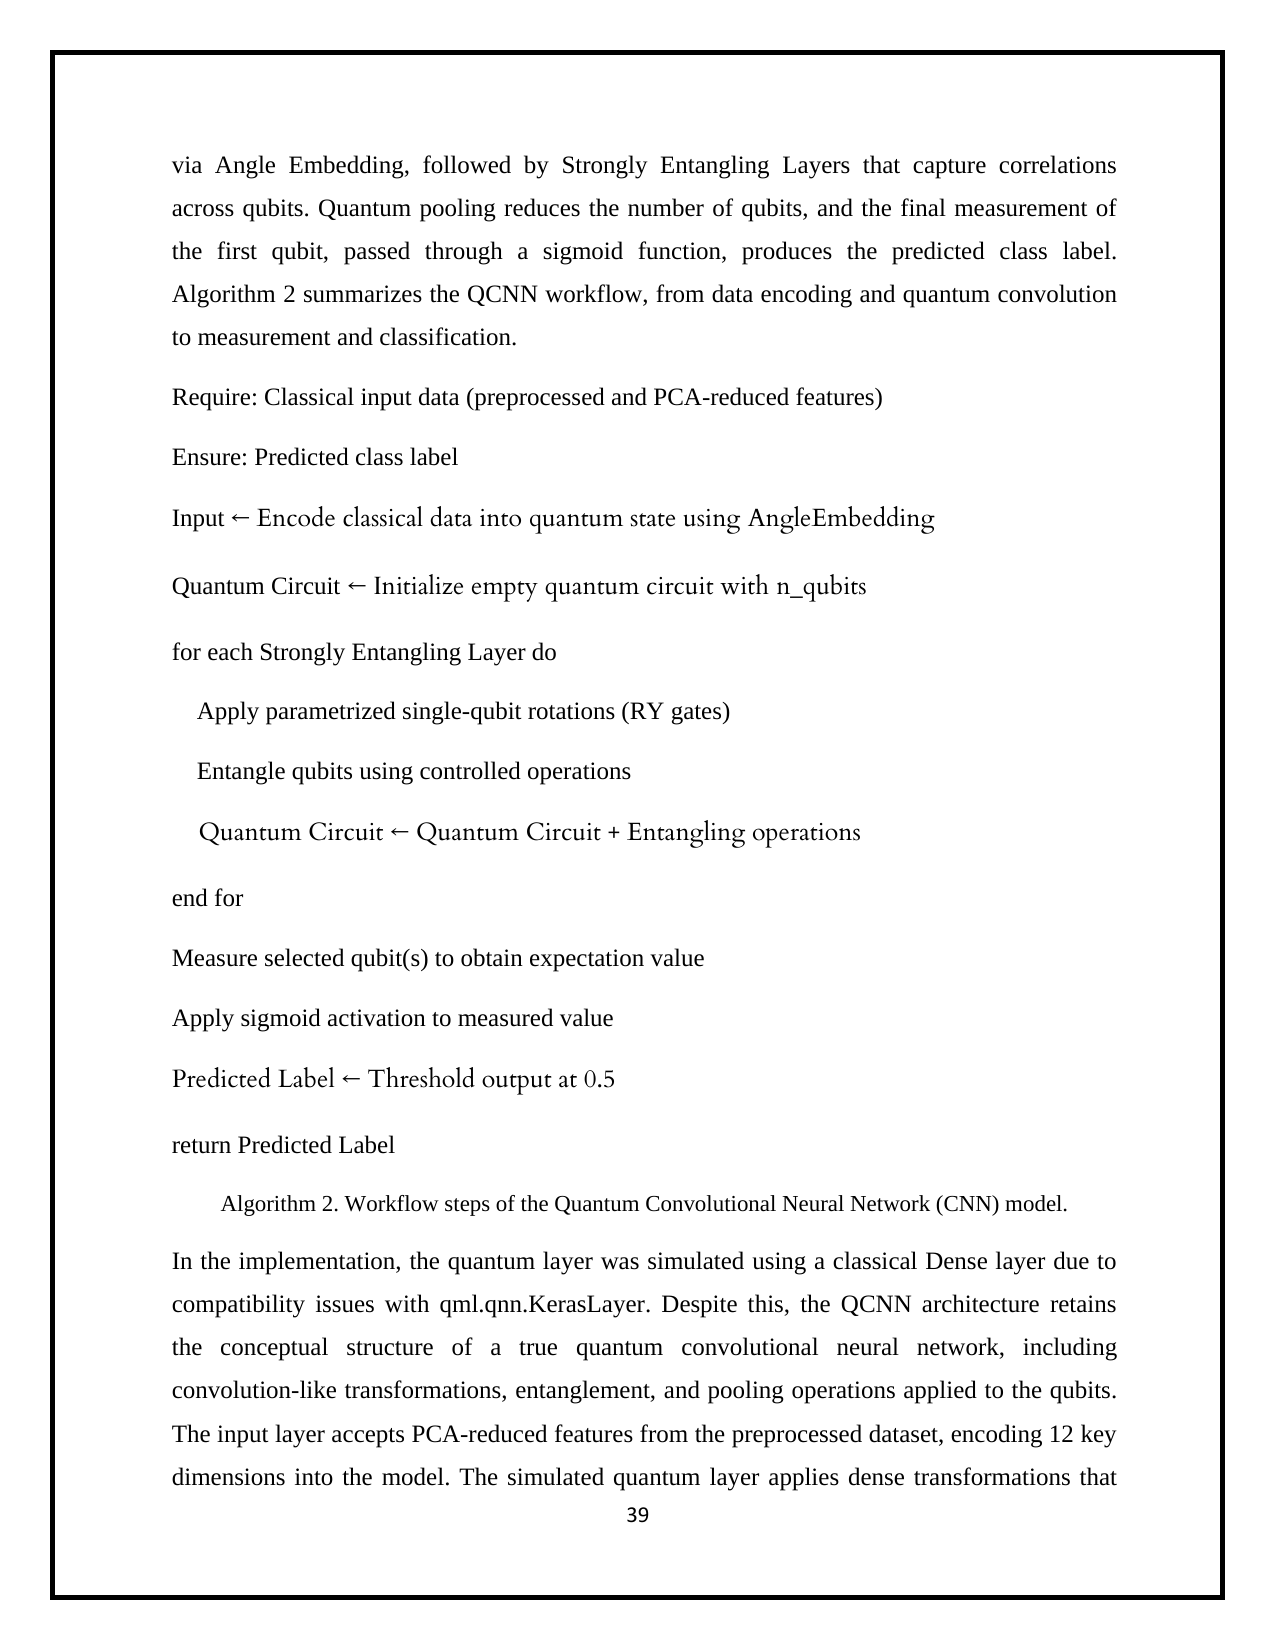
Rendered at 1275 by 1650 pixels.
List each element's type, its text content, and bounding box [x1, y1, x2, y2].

text Measure selected qubit(s) to obtain expectation value [172, 943, 1118, 972]
text end for [172, 883, 1118, 912]
text Require: Classical input data (preprocessed and PCA-reduced features) [172, 382, 1118, 411]
text Apply sigmoid activation to measured value [172, 1003, 1118, 1032]
text Quantum Circuit [172, 569, 1118, 603]
text Apply parametrized single-qubit rotations (RY gates) [172, 696, 1118, 725]
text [172, 1246, 1118, 1491]
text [172, 150, 1118, 351]
text for each Strongly Entangling Layer do [172, 637, 1118, 665]
text Entangle qubits using controlled operations [172, 756, 1118, 785]
text Algorithm 2. Workflow steps of the Quantum Convolutional Neural Network (CNN) model. [172, 1190, 1118, 1216]
text Ensure: Predicted class label [172, 442, 1118, 471]
text Input [172, 502, 1118, 536]
text return Predicted Label [172, 1130, 1118, 1159]
